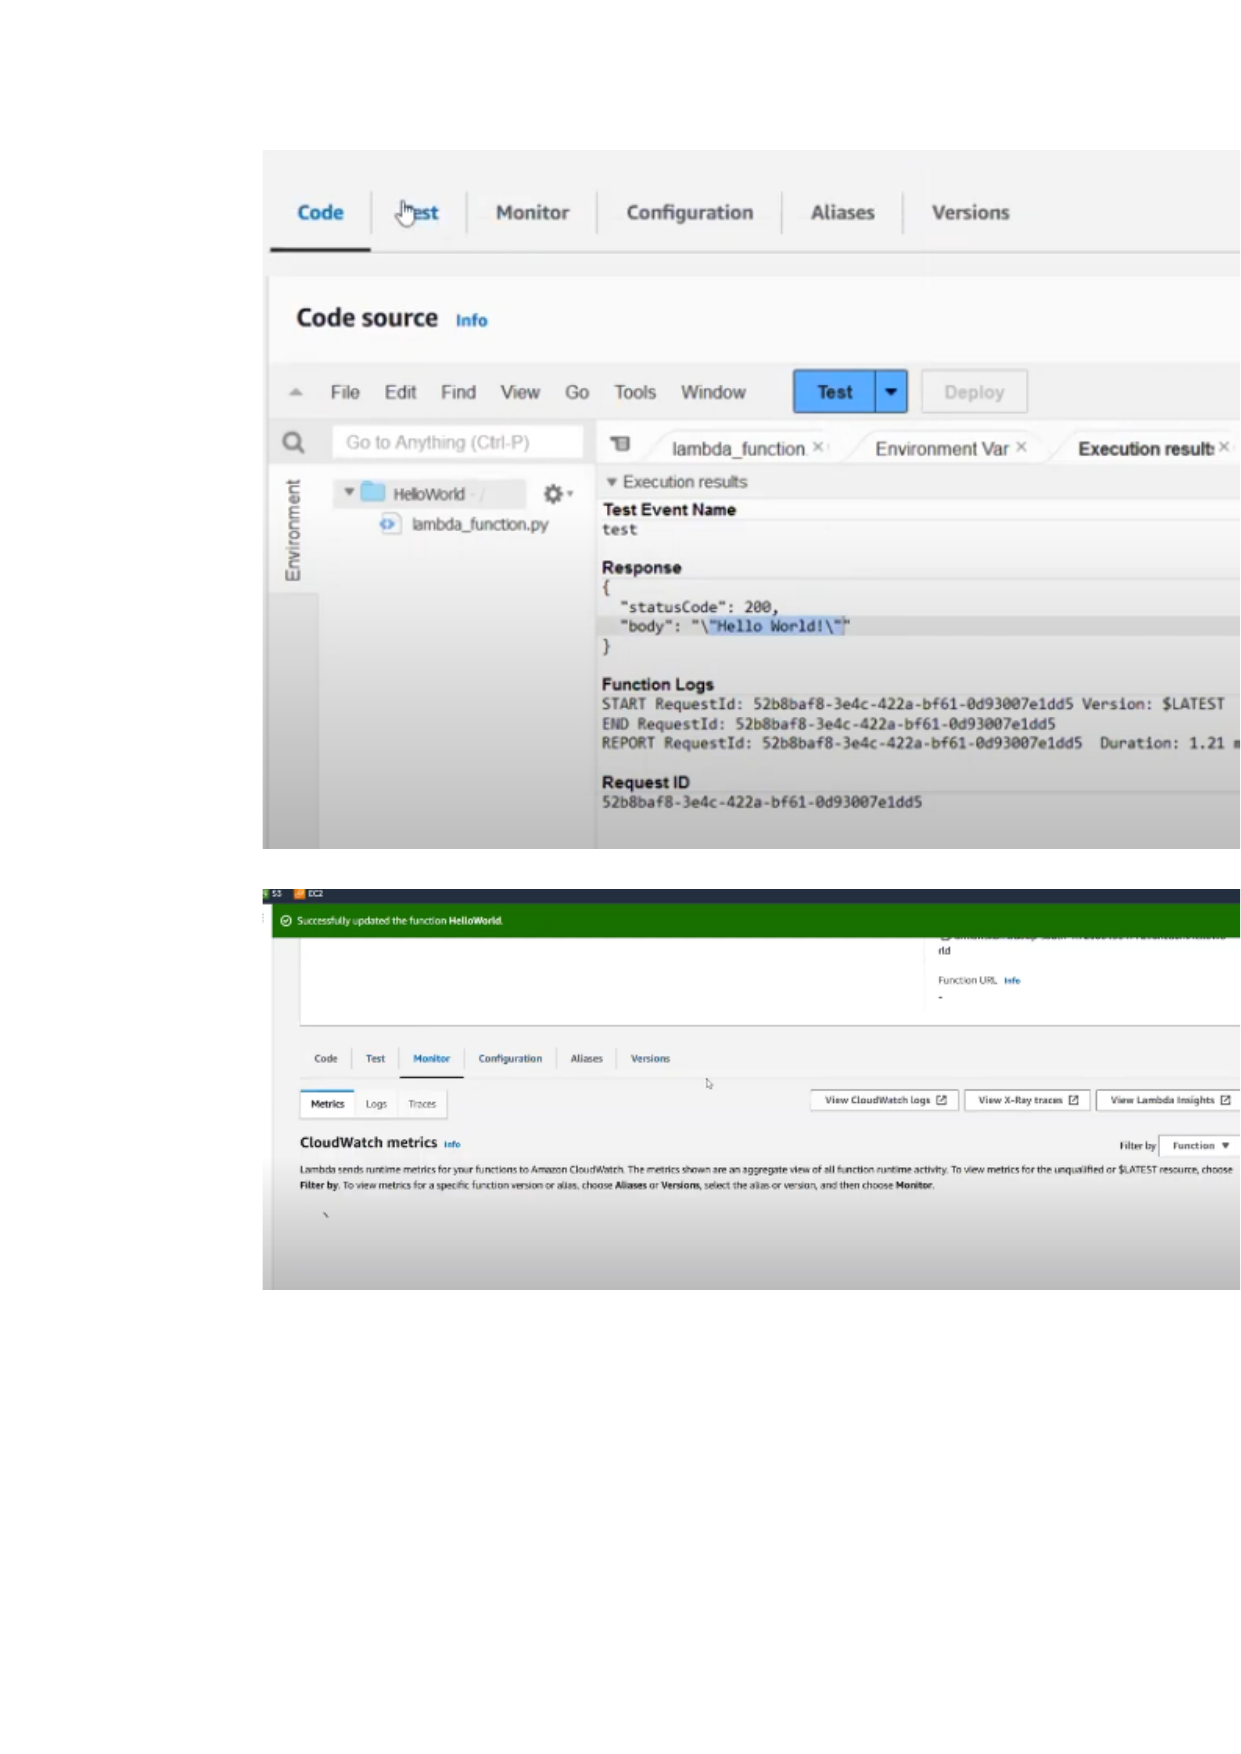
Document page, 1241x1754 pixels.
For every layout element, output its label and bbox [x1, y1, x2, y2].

picture [262, 889, 1241, 1290]
picture [262, 150, 1241, 849]
